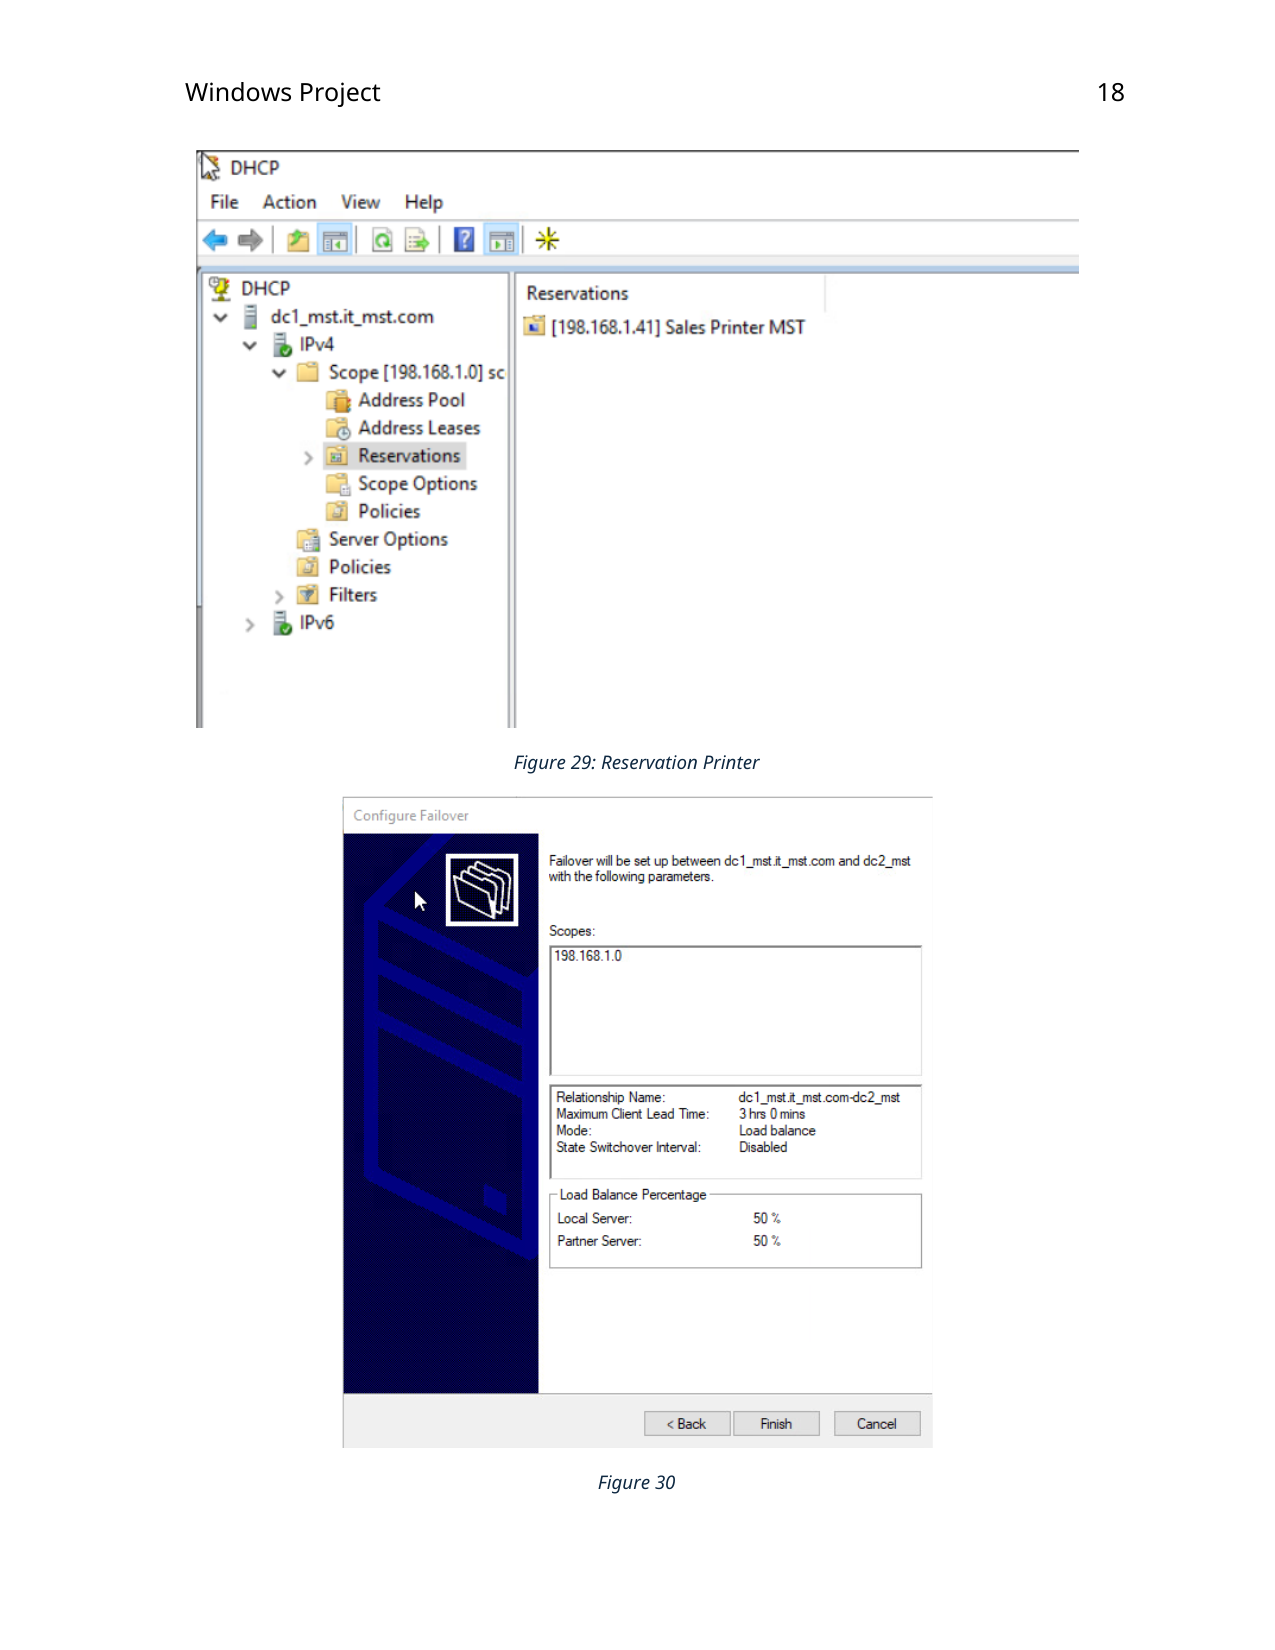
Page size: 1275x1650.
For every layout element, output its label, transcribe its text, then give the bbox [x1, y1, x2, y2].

text Figure 30 [150, 1469, 1125, 1495]
picture [342, 796, 933, 1448]
picture [196, 150, 1079, 728]
text Figure 29: Reservation Printer [150, 749, 1125, 775]
